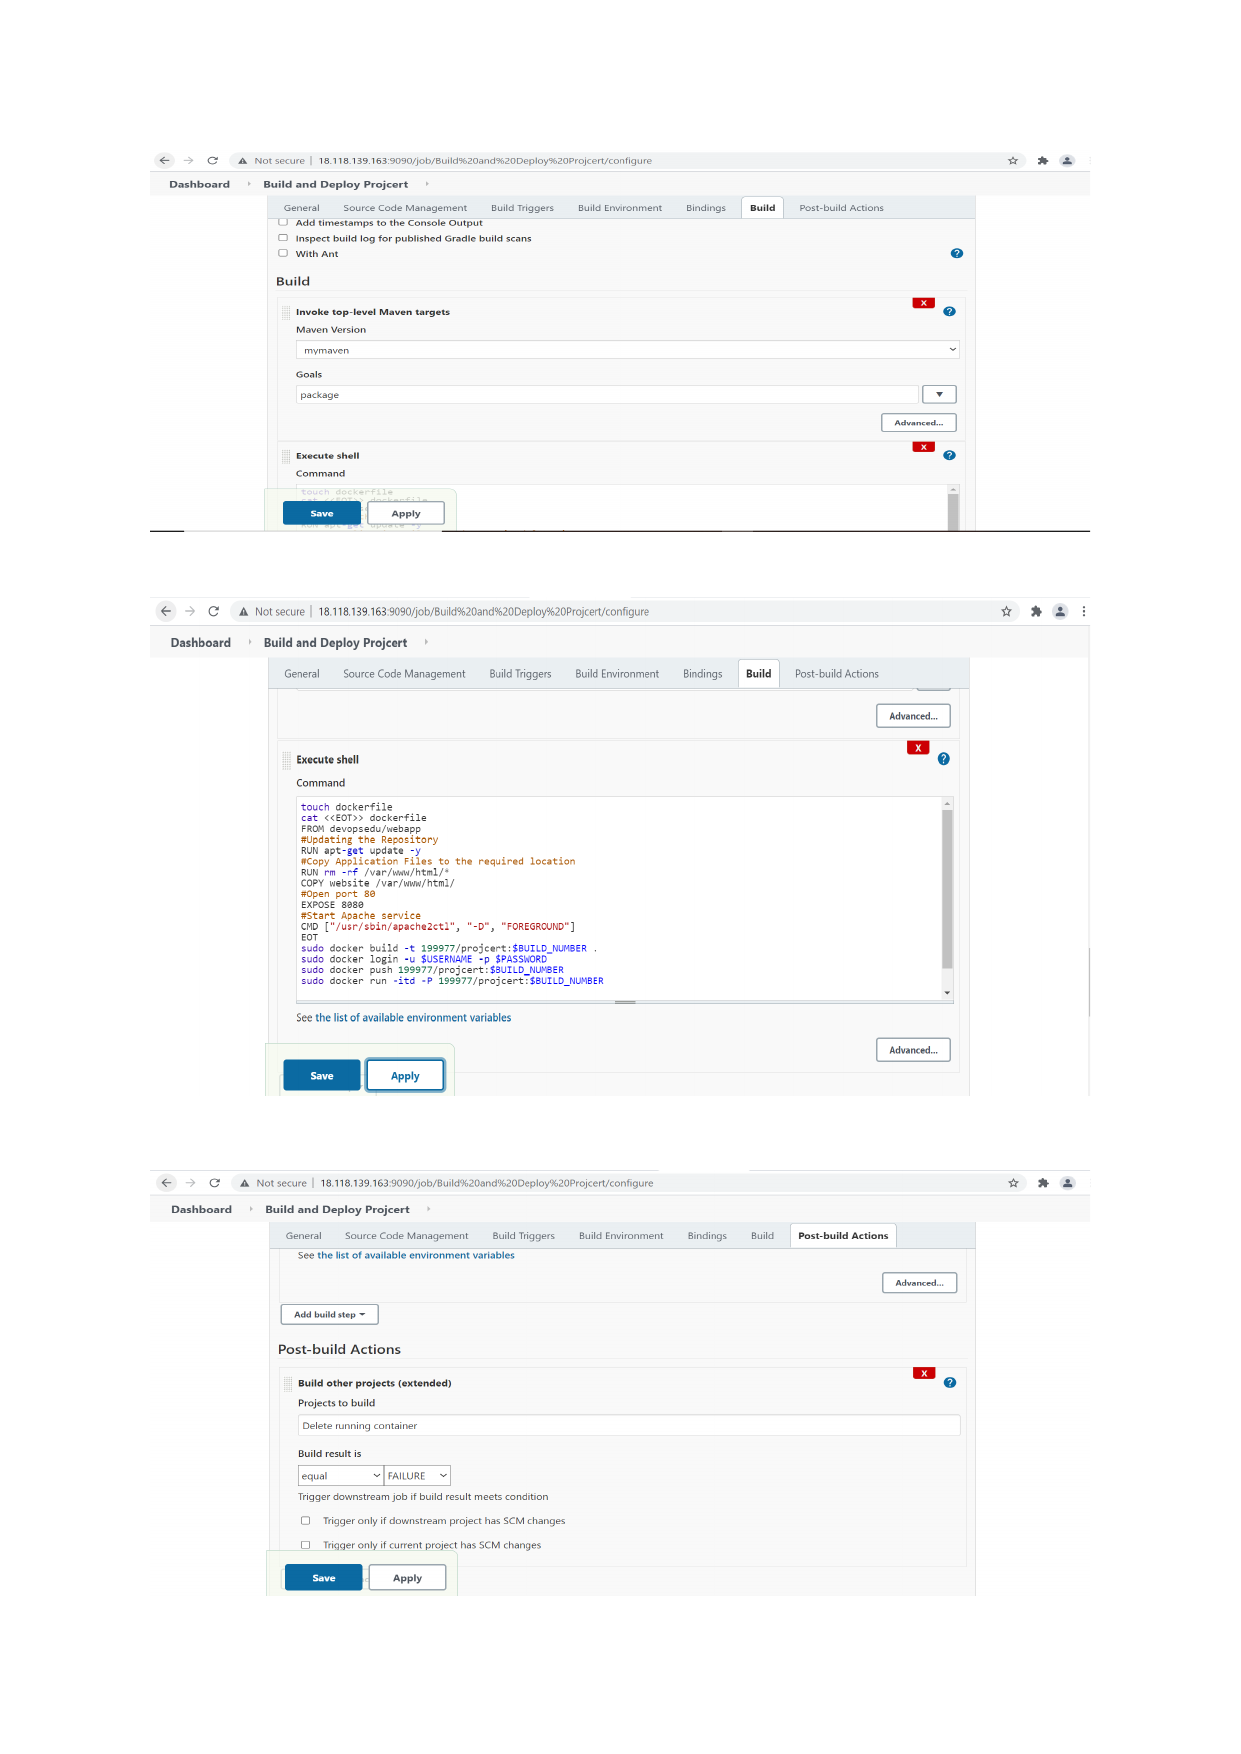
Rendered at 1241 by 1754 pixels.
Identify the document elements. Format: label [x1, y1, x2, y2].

picture [150, 597, 1091, 1096]
picture [150, 150, 1091, 532]
picture [150, 1170, 1091, 1596]
